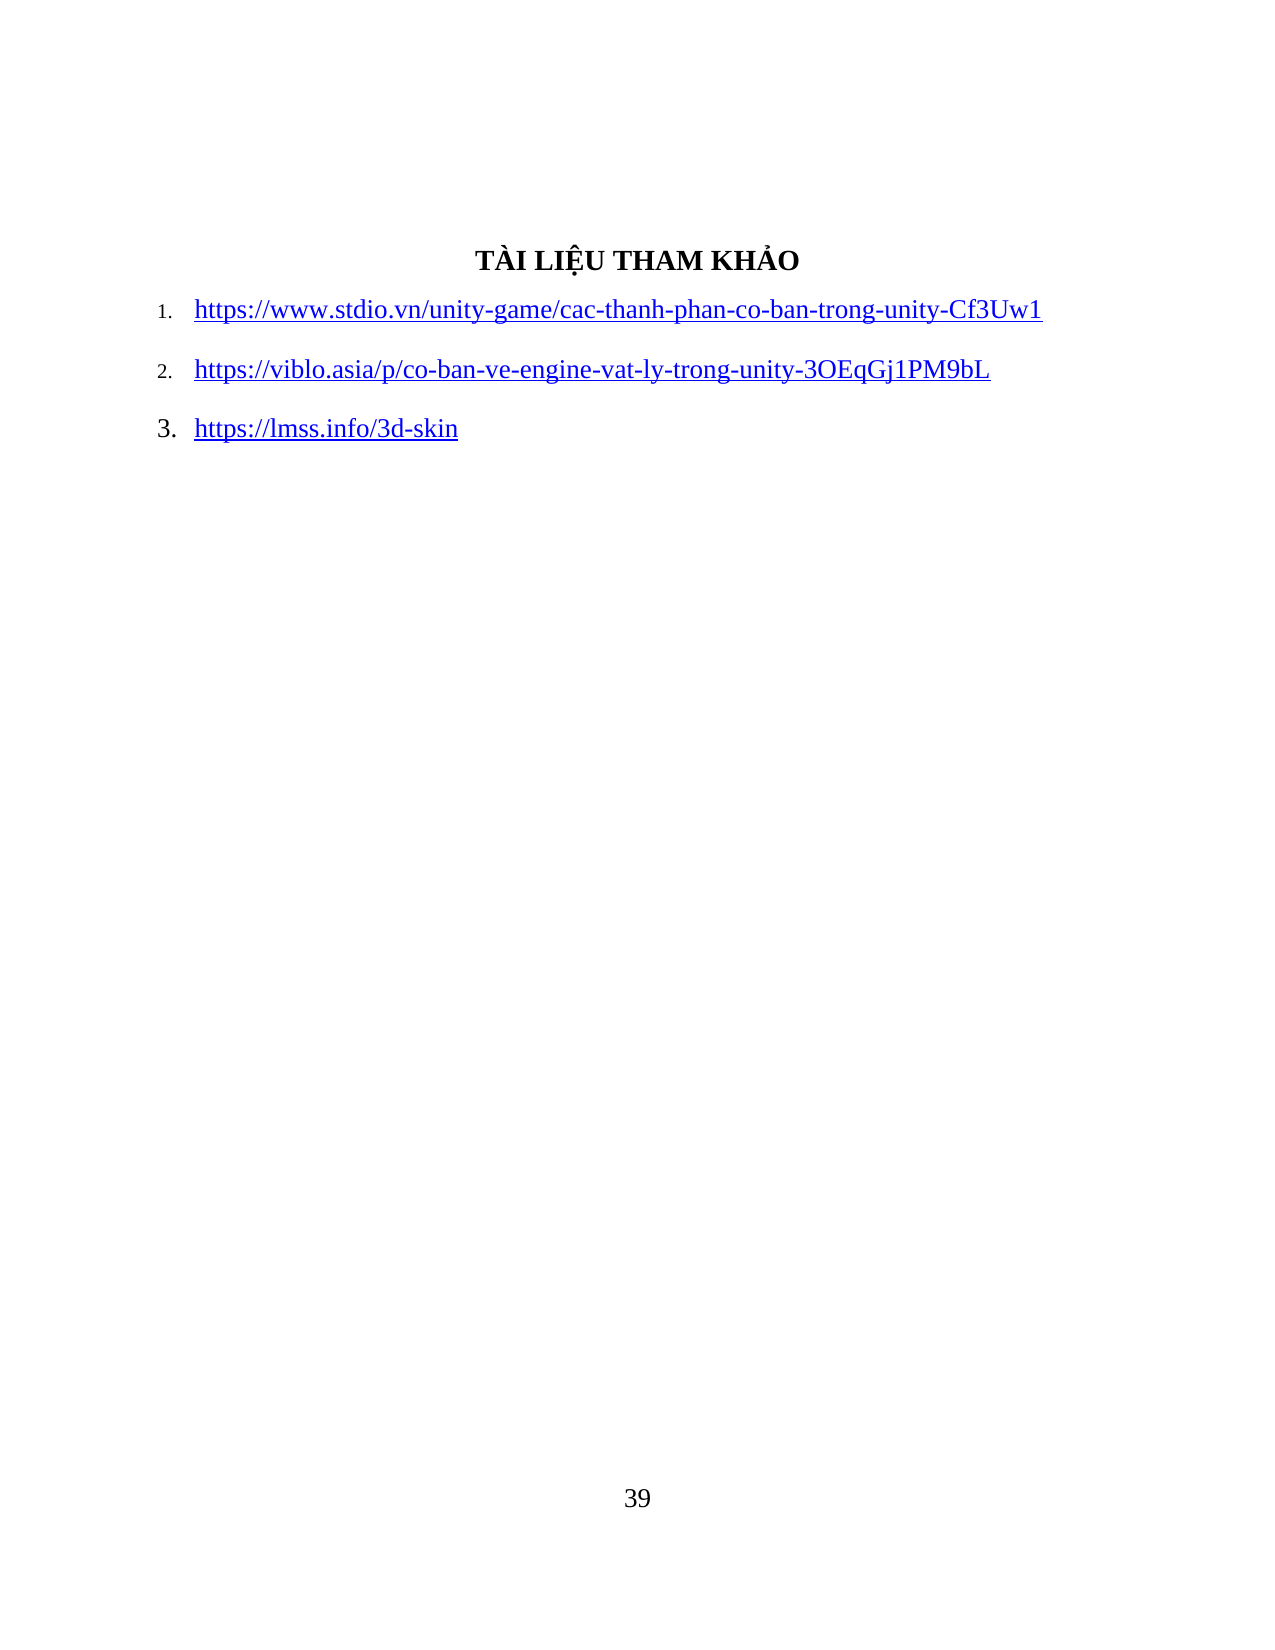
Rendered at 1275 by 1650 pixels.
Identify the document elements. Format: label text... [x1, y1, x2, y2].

list https://lmss.info/3d-skin [157, 412, 1125, 443]
subtitle TÀI LIỆU THAM KHẢO [150, 243, 1125, 277]
list https://viblo.asia/p/co-ban-ve-engine-vat-ly-trong-unity-3OEqGj1PM9bL [157, 353, 1125, 384]
list https://www.stdio.vn/unity-game/cac-thanh-phan-co-ban-trong-unity-Cf3Uw1 [157, 294, 1125, 325]
